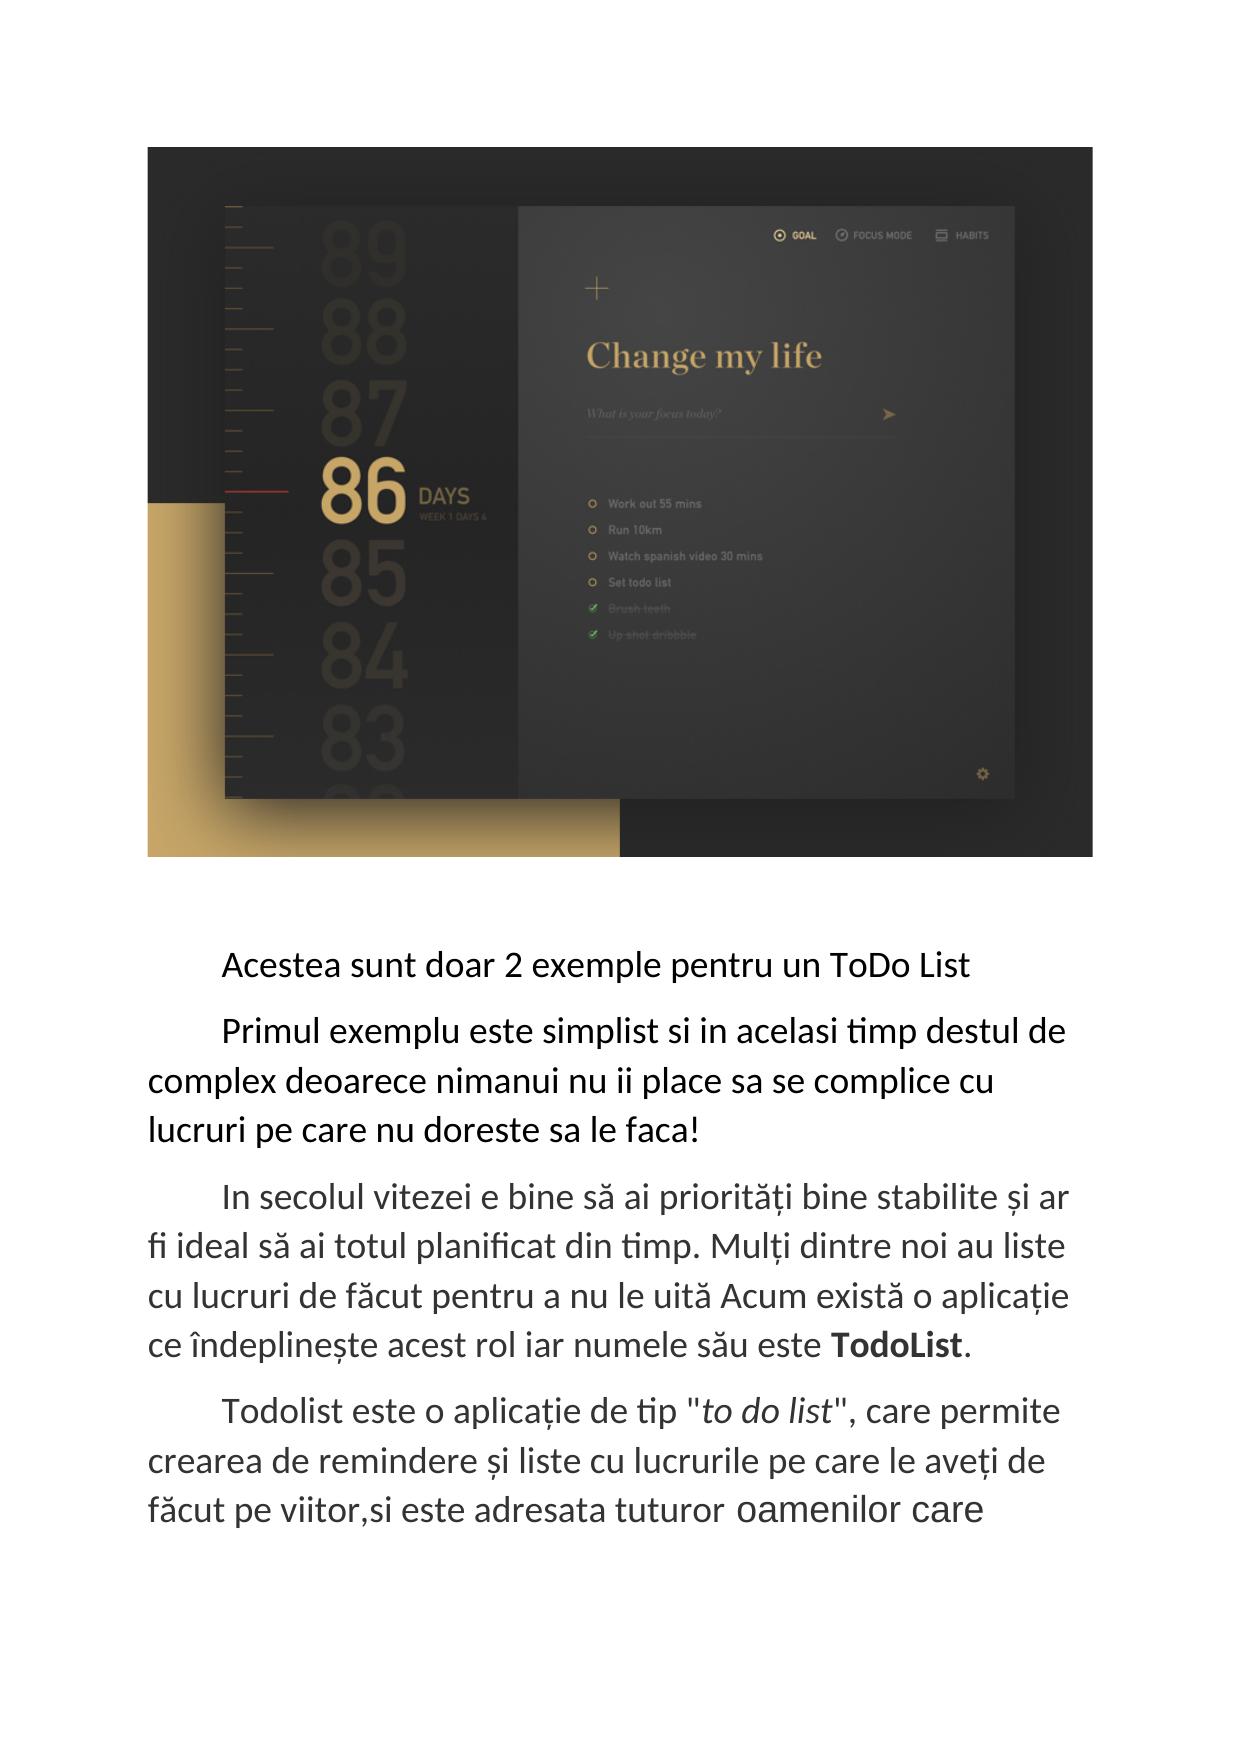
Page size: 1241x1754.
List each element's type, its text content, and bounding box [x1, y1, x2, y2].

text Acestea sunt doar 2 exemple pentru un ToDo List [148, 941, 1093, 987]
text Primul exemplu este simplist si in acelasi timp destul de complex deoarece nimanui nu ii place sa se complice cu lucruri pe care nu doreste sa le faca! [148, 1007, 1093, 1152]
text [148, 1387, 1093, 1532]
picture [147, 147, 1093, 857]
text In secolul vitezei e bine să ai priorități bine stabilite și ar fi ideal să ai totul planificat din timp. Mulți dintre noi au liste cu lucruri de făcut pentru a nu le uită Acum există o aplicație ce îndeplinește acest rol iar numele său este TodoList. [148, 1173, 1093, 1367]
